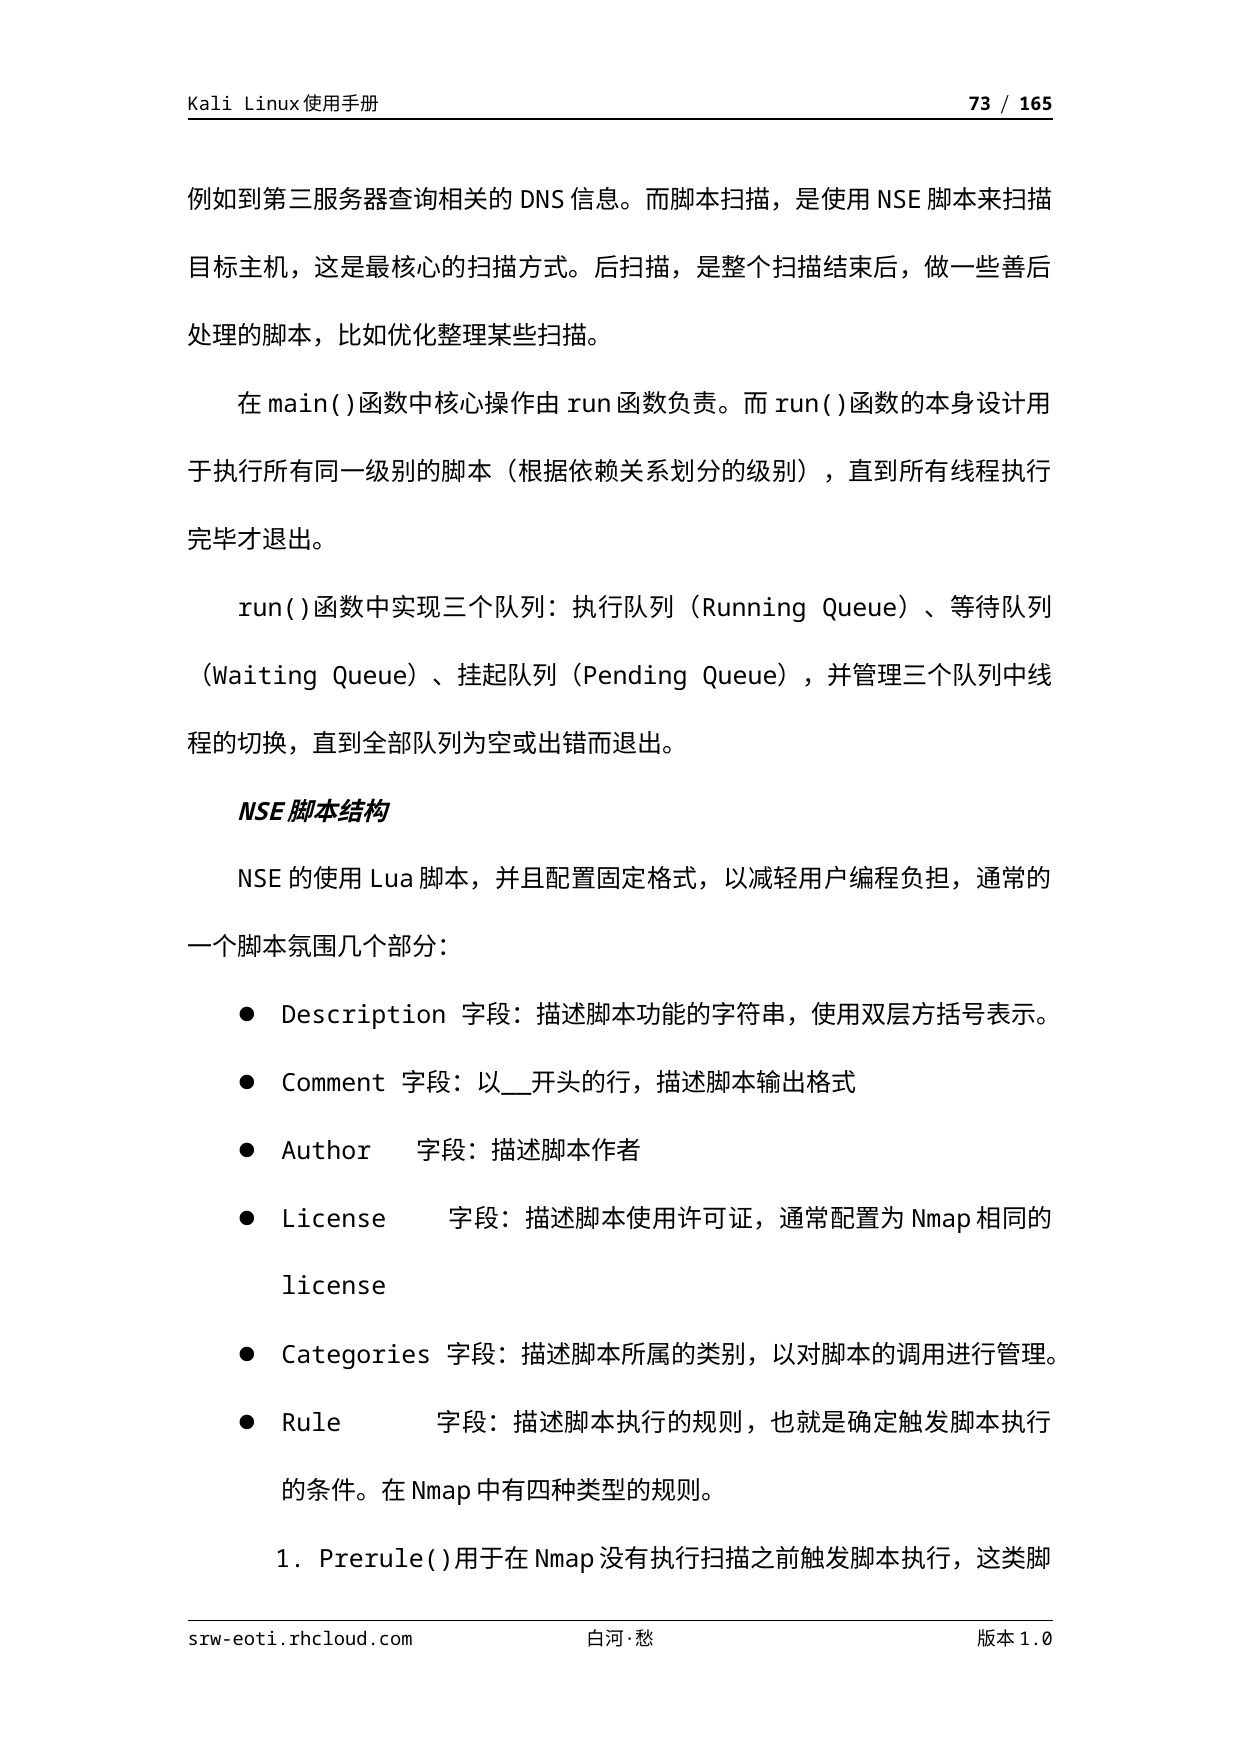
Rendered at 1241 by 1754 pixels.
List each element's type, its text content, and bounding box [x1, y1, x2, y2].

list Rule 字段：描述脚本执行的规则，也就是确定触发脚本执行的条件。在Nmap中有四种类型的规则。 [237, 1386, 1053, 1522]
list Categories 字段：描述脚本所属的类别，以对脚本的调用进行管理。 [237, 1318, 1053, 1386]
text 在main()函数中核心操作由run函数负责。而run()函数的本身设计用于执行所有同一级别的脚本（根据依赖关系划分的级别），直到所有线程执行完毕才退出。 [187, 368, 1053, 571]
text run()函数中实现三个队列：执行队列（Running Queue）、等待队列（Waiting Queue）、挂起队列（Pending Queue），并管理三个队列中线程的切换，直到全部队列为空或出错而退出。 [187, 571, 1053, 775]
text NSE的使用Lua脚本，并且配置固定格式，以减轻用户编程负担，通常的一个脚本氛围几个部分： [187, 843, 1053, 979]
list Description 字段：描述脚本功能的字符串，使用双层方括号表示。 [237, 979, 1053, 1047]
list License 字段：描述脚本使用许可证，通常配置为Nmap相同的license [237, 1183, 1053, 1318]
list Comment 字段：以__开头的行，描述脚本输出格式 [237, 1047, 1053, 1115]
list Author 字段：描述脚本作者 [237, 1115, 1053, 1183]
text NSE脚本结构 [187, 775, 1053, 843]
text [187, 164, 1053, 368]
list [275, 1522, 1053, 1590]
